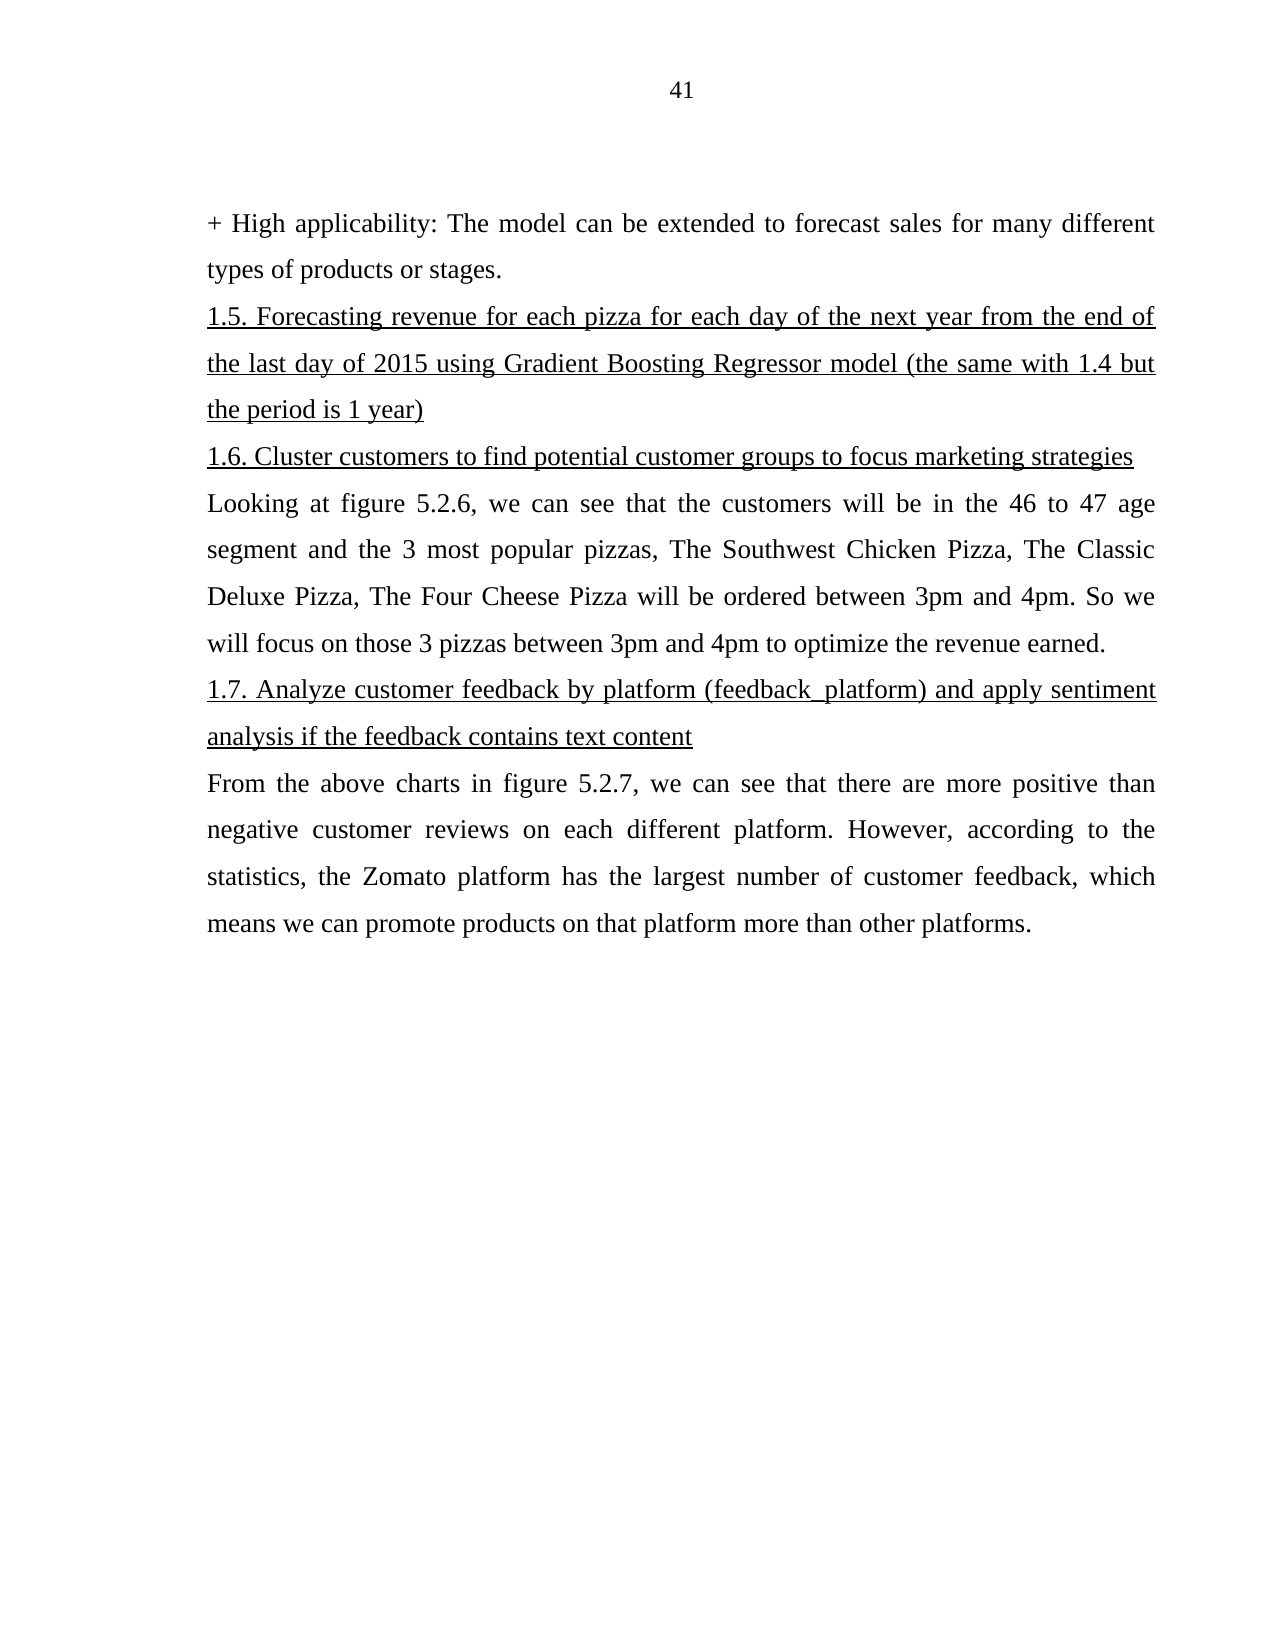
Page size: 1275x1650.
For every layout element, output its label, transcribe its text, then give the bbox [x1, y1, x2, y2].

text 1.7. Analyze customer feedback by platform (feedback_platform) and apply sentiment analysis if the feedback contains text content [207, 702, 1157, 751]
text 1.7. Analyze customer feedback by platform (feedback_platform) and apply sentiment analysis if the feedback contains text content [207, 673, 1157, 701]
text From the above charts in figure 5.2.7, we can see that there are more positive than negative customer reviews on each different platform. However, according to the statistics, the Zomato platform has the largest number of customer feedback, which means we can promote products on that platform more than other platforms. [207, 767, 1157, 938]
text 1.5. Forecasting revenue for each pizza for each day of the next year from the end of the last day of 2015 using Gradient Boosting Regressor model (the same with 1.4 but the period is 1 year) [207, 300, 1157, 424]
text Looking at figure 5.2.6, we can see that the customers will be in the 46 to 47 age segment and the 3 most popular pizzas, The Southwest Chicken Pizza, The Classic Deluxe Pizza, The Four Cheese Pizza will be ordered between 3pm and 4pm. So we will focus on those 3 pizzas between 3pm and 4pm to optimize the revenue earned. [207, 487, 1157, 658]
text + High applicability: The model can be extended to forecast sales for many different types of products or stages. [207, 207, 1157, 284]
text 1.6. Cluster customers to find potential customer groups to focus marketing strategies [207, 440, 1157, 471]
